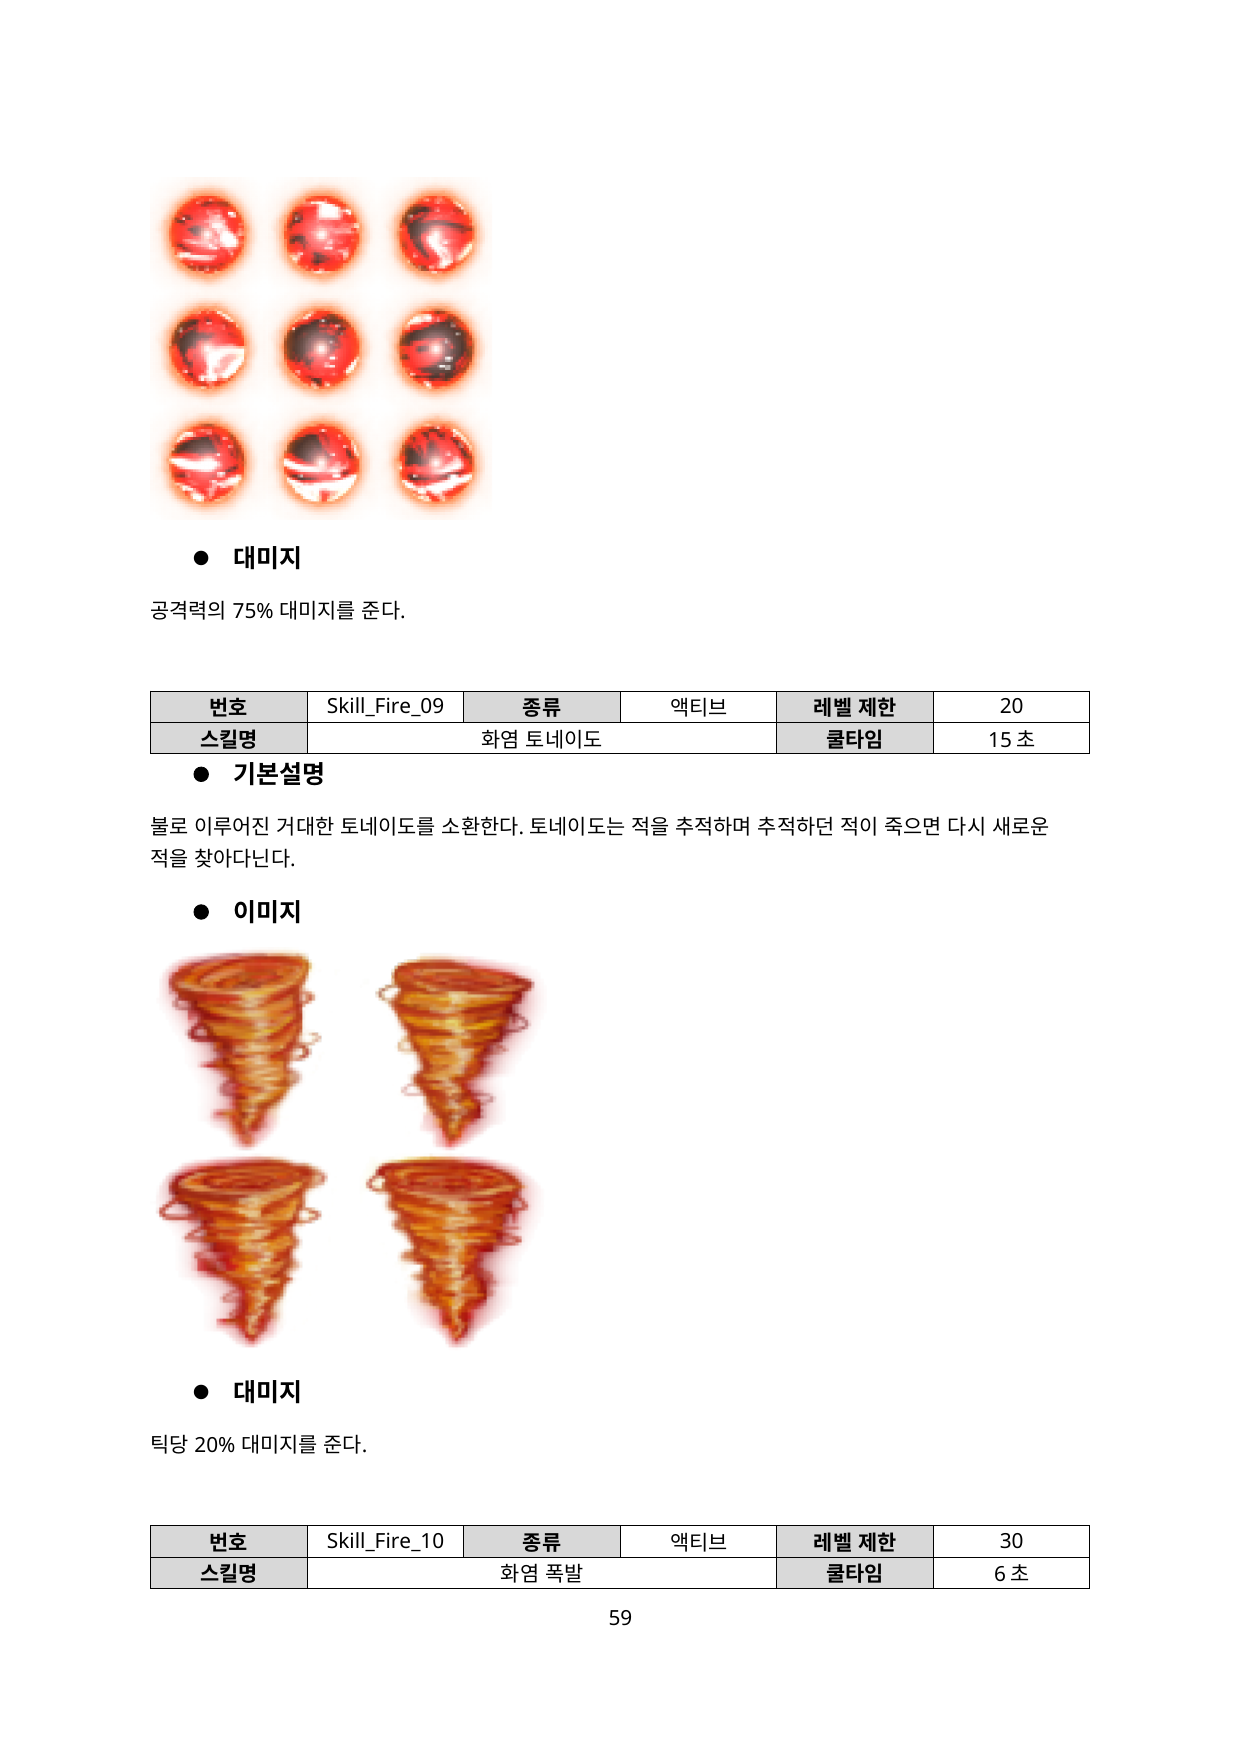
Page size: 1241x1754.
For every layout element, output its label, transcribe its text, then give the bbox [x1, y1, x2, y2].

picture [150, 177, 493, 520]
table_header 번호 [151, 692, 307, 722]
table_header Skill_Fire_10 [308, 1526, 463, 1557]
text 틱당 20% 대미지를 준다. [150, 1429, 1090, 1459]
list 대미지 [192, 538, 1090, 574]
table_cell 쿨타임 [777, 1558, 933, 1588]
table_cell 화염 폭발 [308, 1558, 776, 1588]
text 불로 이루어진 거대한 토네이도를 소환한다. 토네이도는 적을 추적하며 추적하던 적이 죽으면 다시 새로운 적을 찾아다닌다. [150, 810, 1090, 873]
list 대미지 [192, 1373, 1090, 1409]
picture [150, 947, 557, 1354]
table_header 30 [934, 1526, 1089, 1557]
table_header 레벨 제한 [777, 692, 933, 722]
table_cell 쿨타임 [777, 723, 933, 753]
table_header 번호 [151, 1526, 307, 1557]
table_cell 6초 [934, 1558, 1089, 1588]
table_header 종류 [464, 1526, 620, 1557]
table_cell 화염 토네이도 [308, 723, 776, 753]
list 이미지 [192, 892, 1090, 928]
table_header 액티브 [621, 692, 776, 722]
table_cell 15초 [934, 723, 1089, 753]
table_header Skill_Fire_09 [308, 692, 463, 722]
text 공격력의 75% 대미지를 준다. [150, 594, 1090, 624]
table_header 20 [934, 692, 1089, 722]
table_cell 스킬명 [151, 1558, 307, 1588]
table_header 레벨 제한 [777, 1526, 933, 1557]
table_cell 스킬명 [151, 723, 307, 753]
table_header 액티브 [621, 1526, 776, 1557]
list 기본설명 [192, 754, 1090, 791]
table_header 종류 [464, 692, 620, 722]
